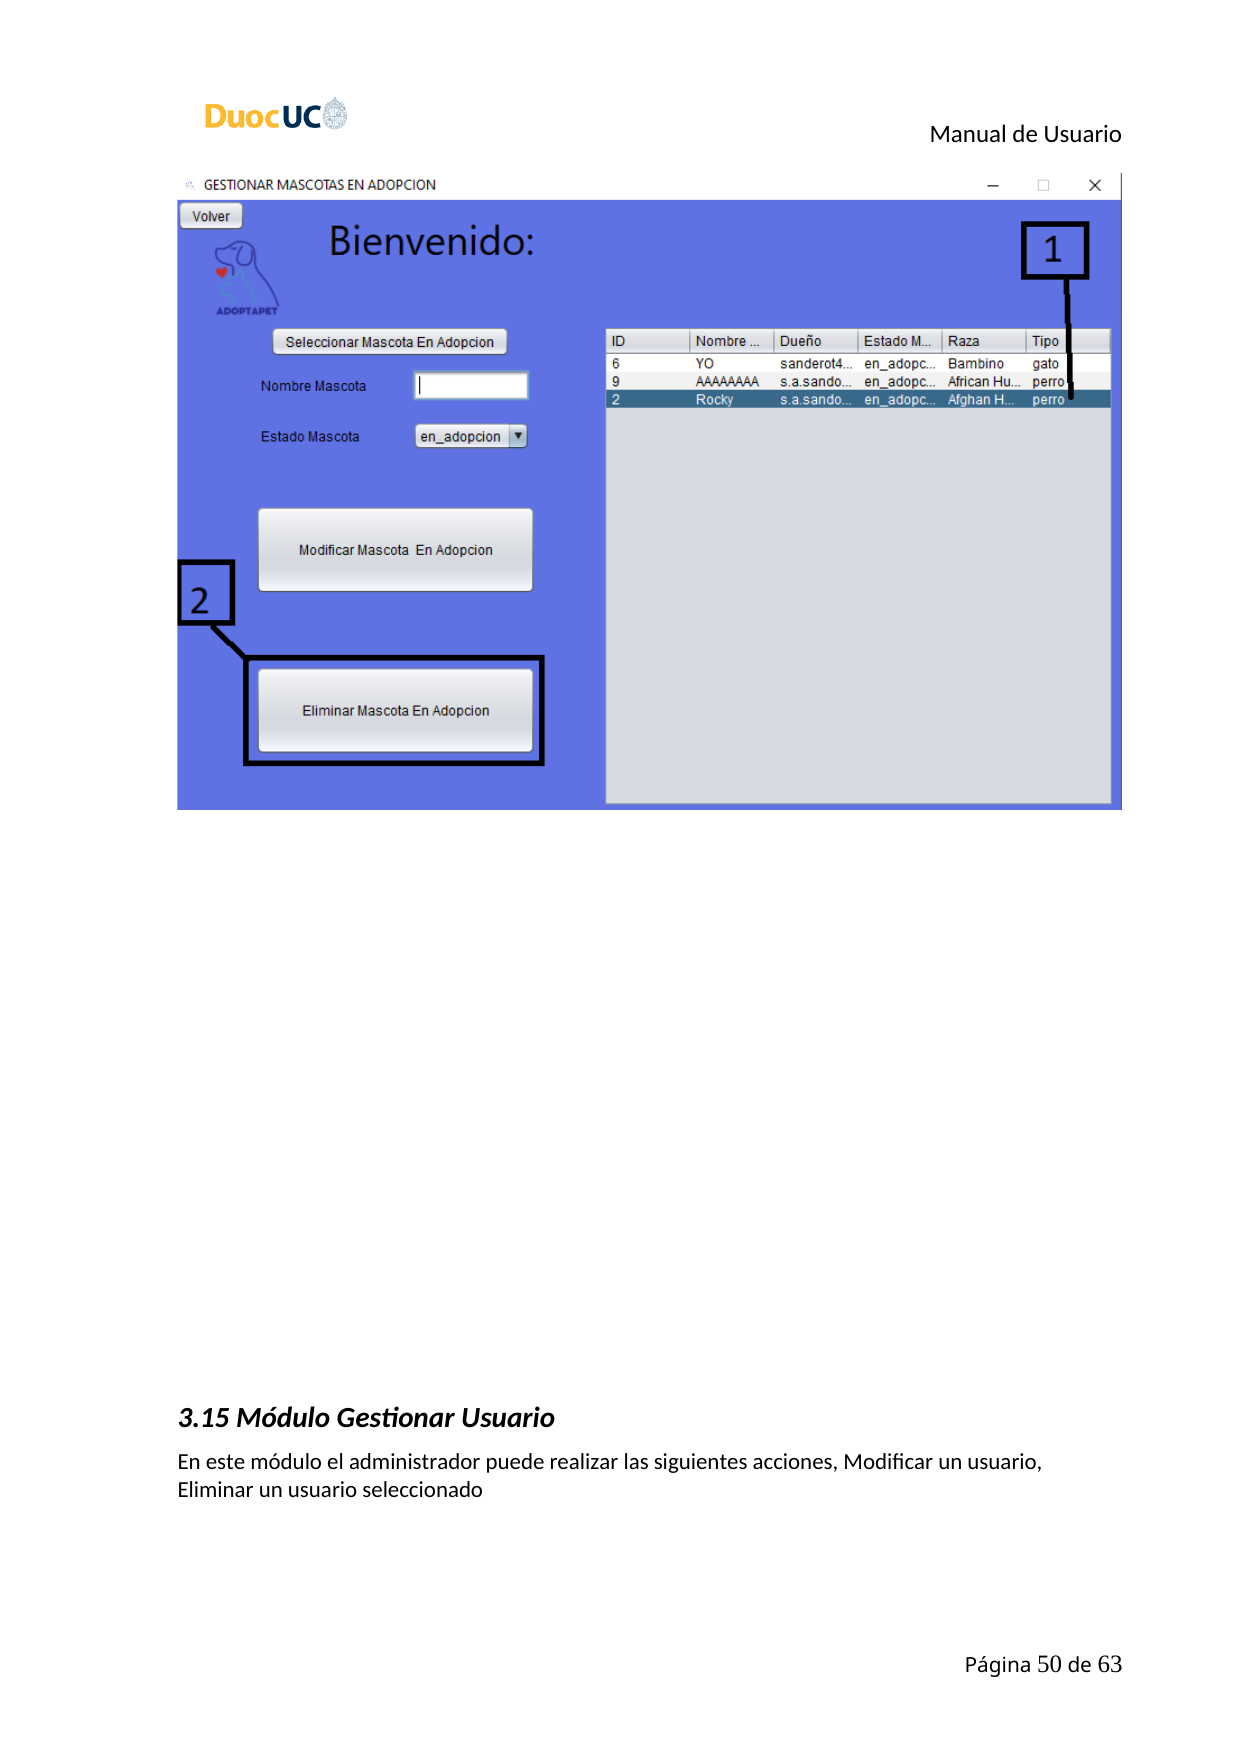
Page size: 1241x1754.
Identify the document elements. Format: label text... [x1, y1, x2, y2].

text En este módulo el administrador puede realizar las siguientes acciones, Modificar un usuario, Eliminar un usuario seleccionado [177, 1447, 1122, 1503]
subtitle 3.15 Módulo Gestionar Usuario [177, 1399, 1122, 1434]
picture [177, 173, 1122, 810]
picture [198, 93, 352, 132]
